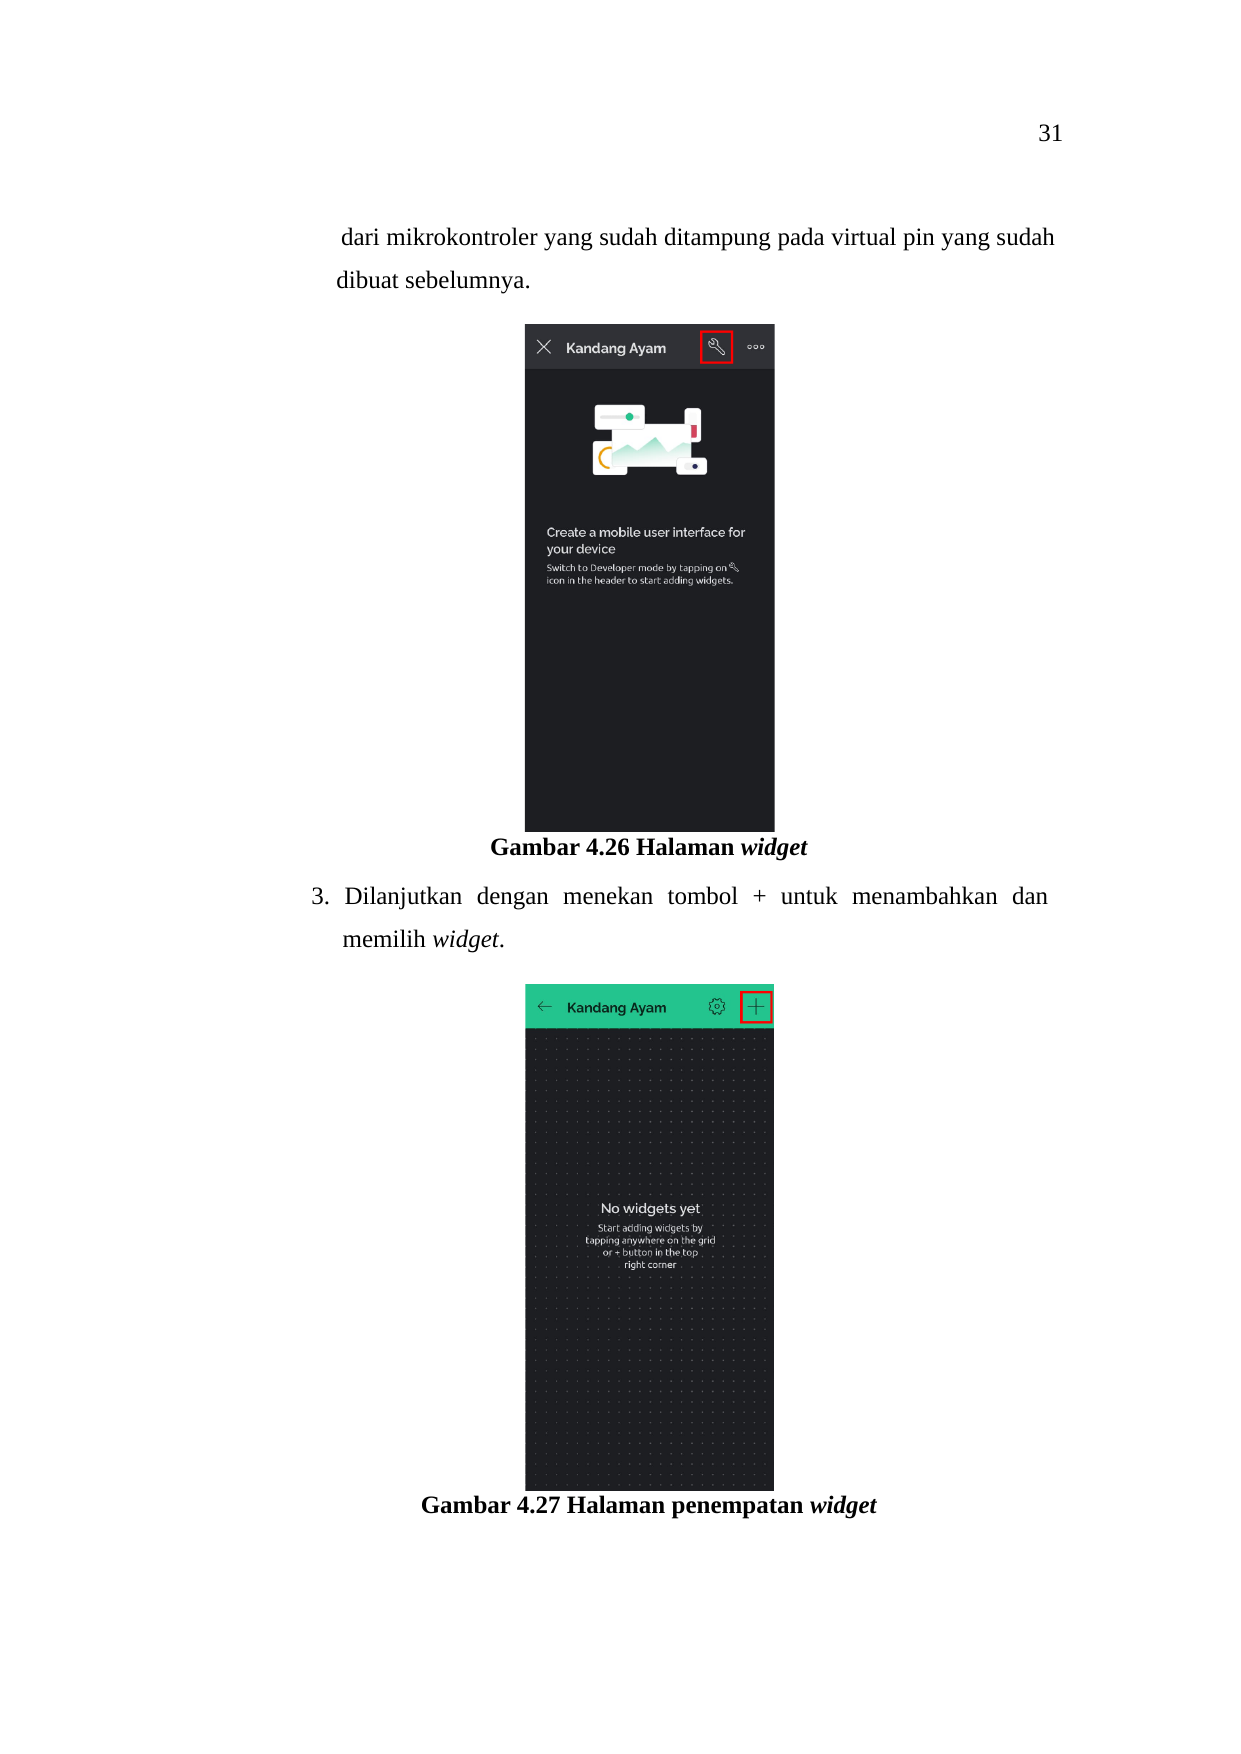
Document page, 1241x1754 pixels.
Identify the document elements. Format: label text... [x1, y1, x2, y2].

picture [525, 984, 774, 1491]
text 3. Dilanjutkan dengan menekan tombol + untuk menambahkan dan memilih widget. [236, 881, 1063, 953]
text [236, 222, 1063, 294]
picture [524, 324, 775, 832]
